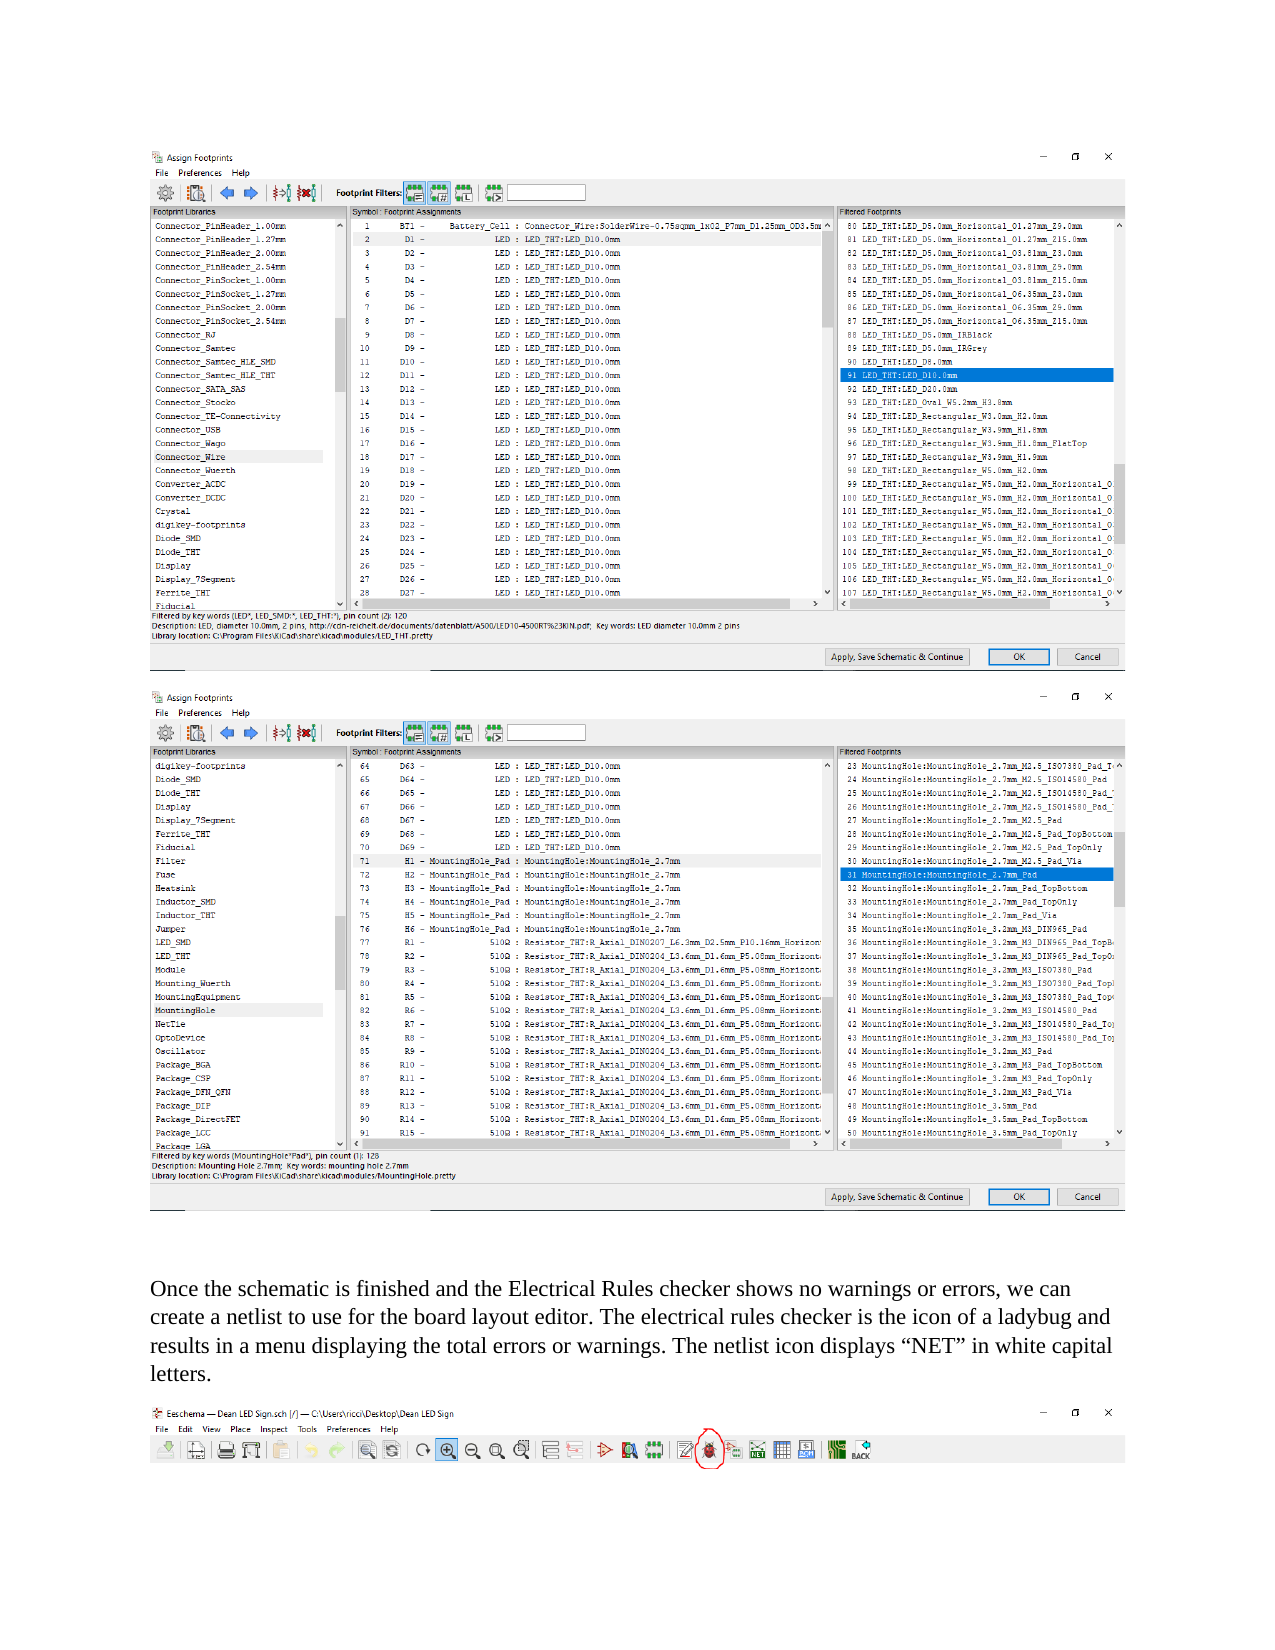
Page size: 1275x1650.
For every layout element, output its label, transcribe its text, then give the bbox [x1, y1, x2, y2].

picture [150, 1405, 1125, 1469]
picture [150, 690, 1125, 1211]
picture [150, 150, 1125, 671]
text Once the schematic is finished and the Electrical Rules checker shows no warnings or errors, we can create a netlist to use for the board layout editor. The electrical rules checker is the icon of a ladybug and results in a menu displaying the total errors or warnings. The netlist icon displays “NET” in white capital letters. [150, 1275, 1125, 1387]
